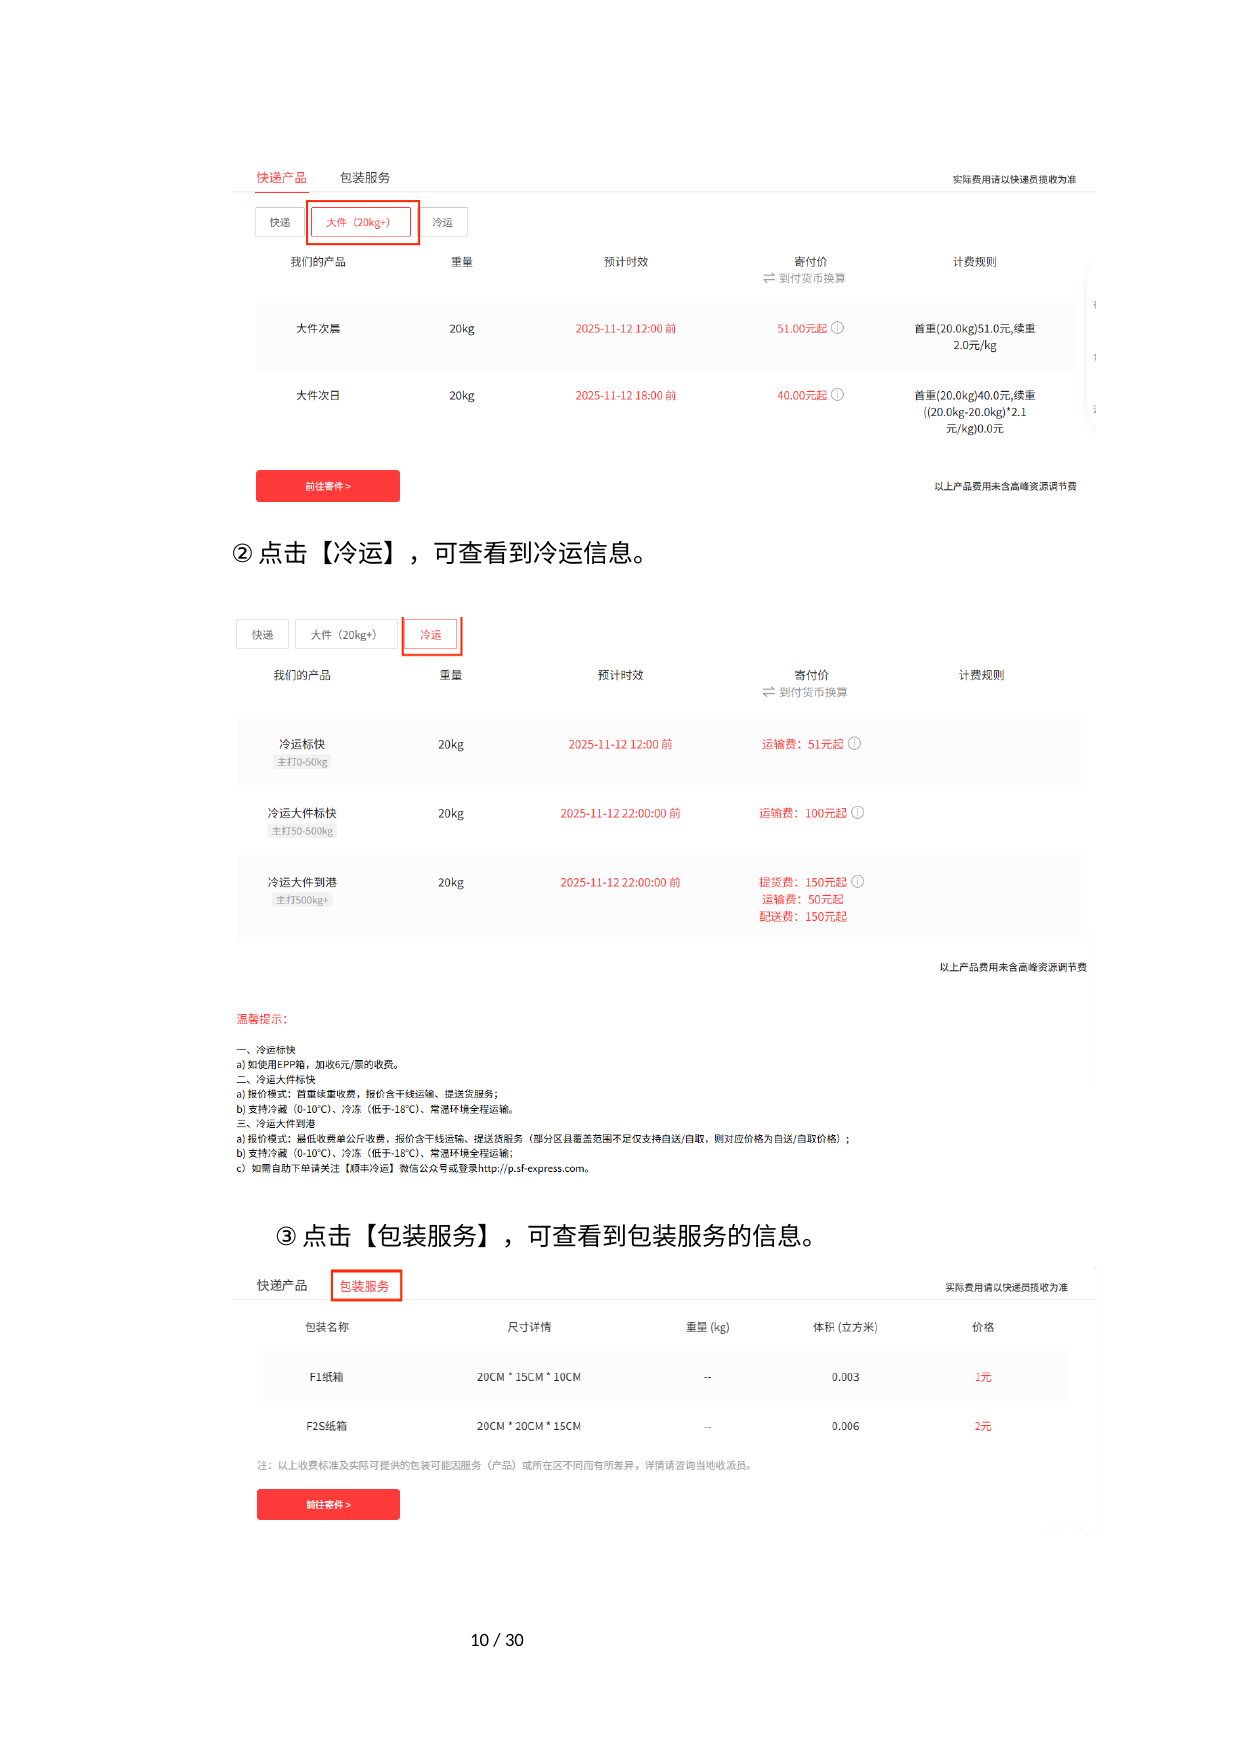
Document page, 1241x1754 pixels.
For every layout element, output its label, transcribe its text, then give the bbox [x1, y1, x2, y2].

picture [231, 162, 1096, 503]
picture [231, 1267, 1097, 1535]
text ③点击【包装服务】，可查看到包装服务的信息。 [231, 1202, 1053, 1267]
text ②点击【冷运】，可查看到冷运信息。 [187, 519, 1053, 584]
picture [231, 617, 1095, 1192]
